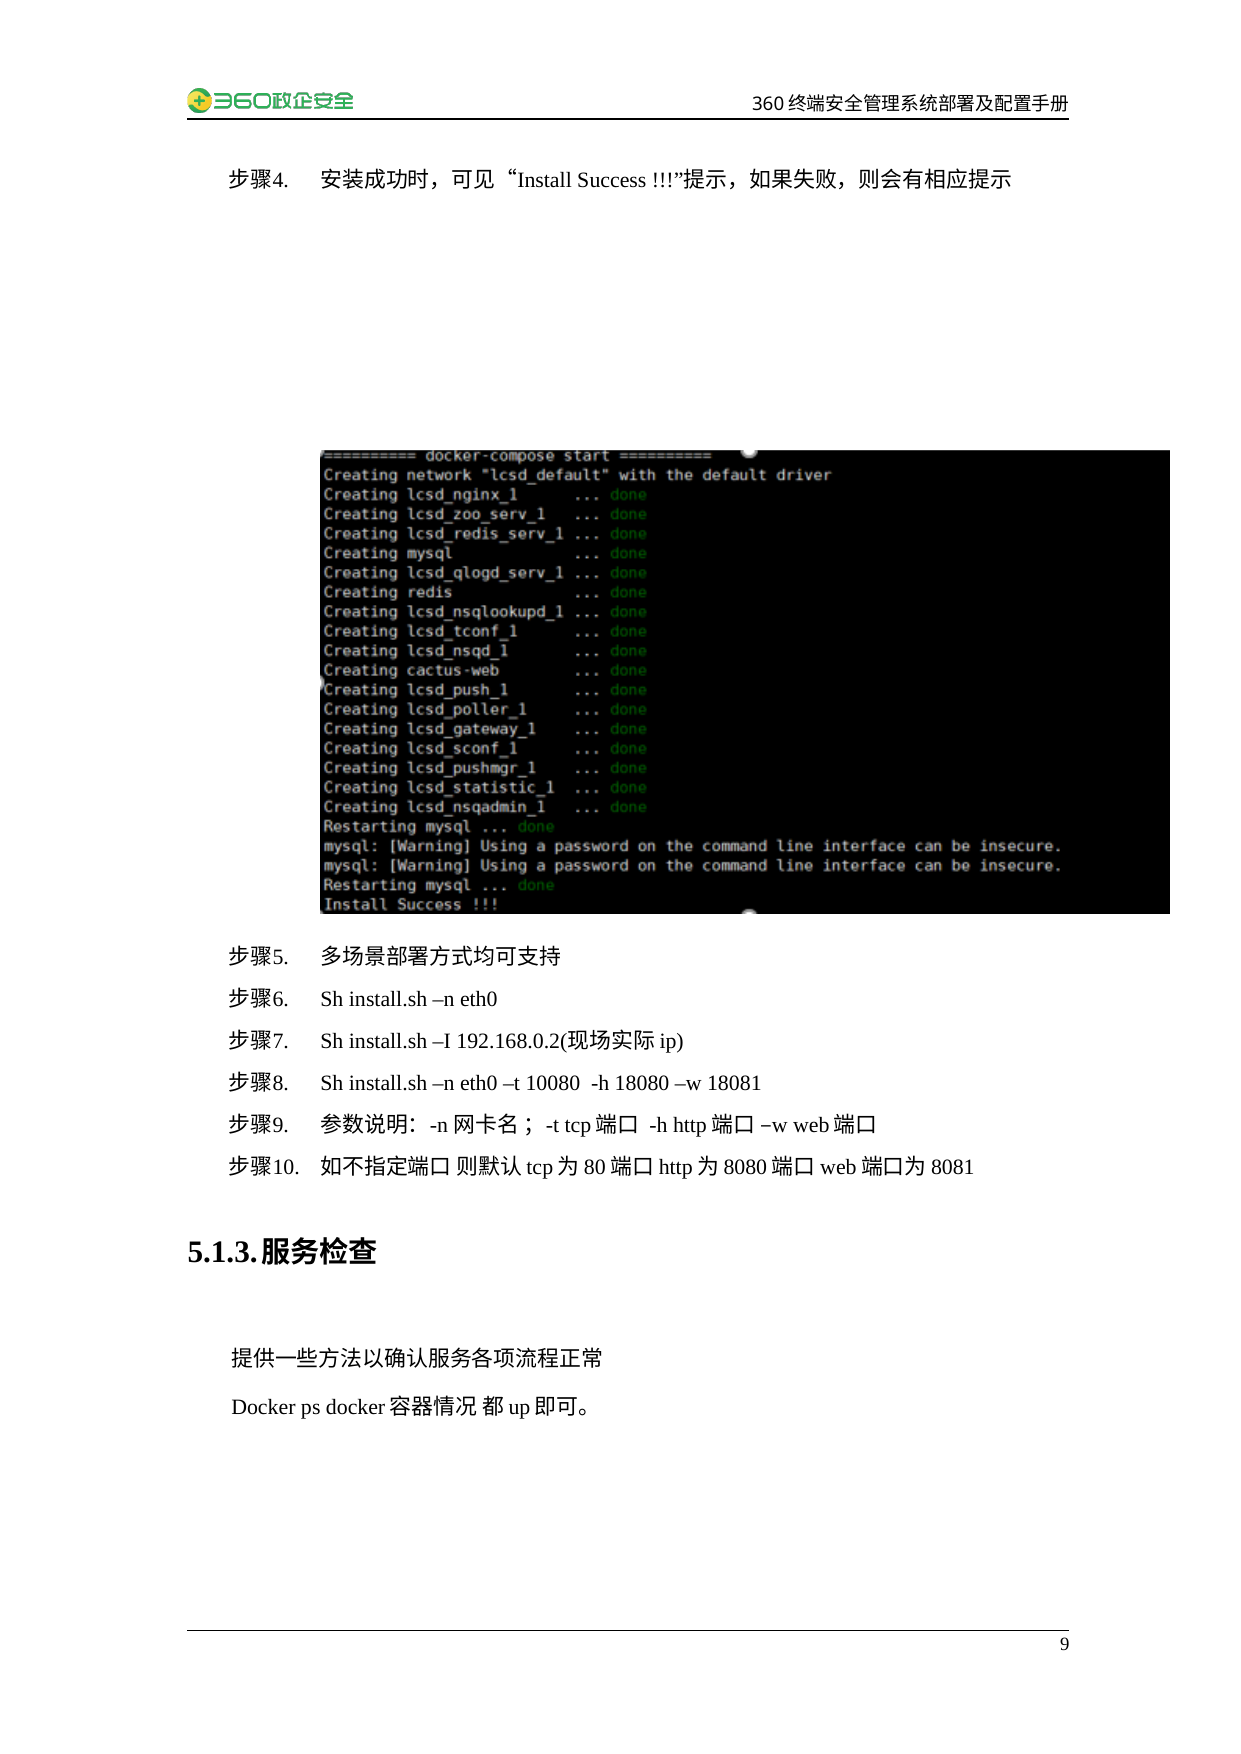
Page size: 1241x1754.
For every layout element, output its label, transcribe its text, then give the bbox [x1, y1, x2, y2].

subtitle 服务检查 [187, 1217, 1069, 1282]
picture [187, 88, 353, 113]
text Docker ps docker容器情况 都up即可。 [187, 1388, 1069, 1421]
list 如不指定端口 则默认tcp为80端口 http为8080端口 web端口为8081 [228, 1148, 1069, 1181]
list Sh install.sh –I 192.168.0.2(现场实际ip) [228, 1022, 1069, 1055]
text 提供一些方法以确认服务各项流程正常 [187, 1340, 1069, 1373]
list 多场景部署方式均可支持 [228, 938, 1069, 971]
list Sh install.sh –n eth0 [228, 980, 1069, 1013]
list 参数说明：-n 网卡名 ；-t tcp端口 -h http端口 –w web端口 [228, 1106, 1069, 1139]
list Sh install.sh –n eth0 –t 10080 -h 18080 –w 18081 [228, 1064, 1069, 1097]
picture [320, 450, 1170, 914]
